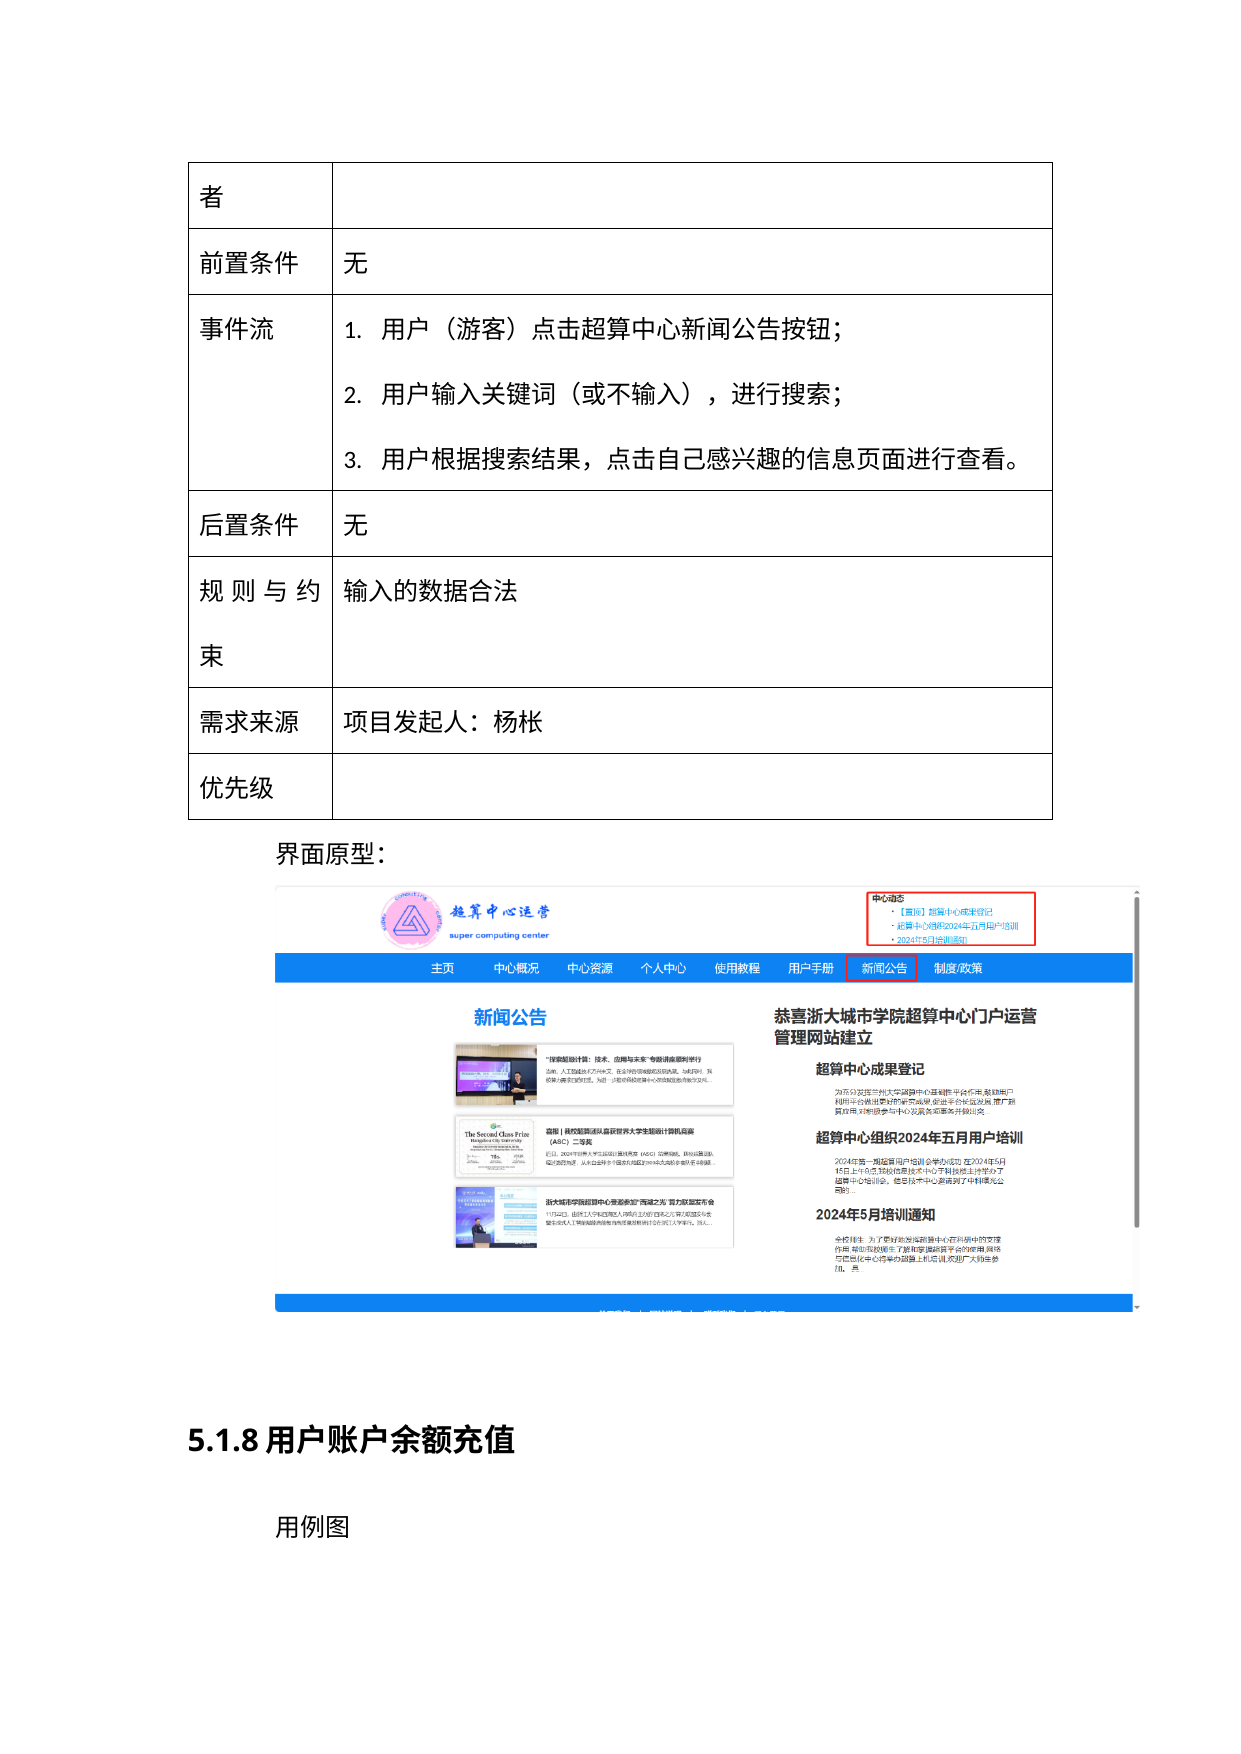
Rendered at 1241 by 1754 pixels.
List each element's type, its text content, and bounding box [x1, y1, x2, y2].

table_cell 无 [333, 229, 1052, 294]
table_cell 无 [333, 491, 1052, 556]
table_cell 后置条件 [189, 491, 332, 556]
table_cell 无 [333, 163, 1052, 228]
text 5.1.8用户账户余额充值 [187, 1405, 1053, 1470]
table_cell 规则与约束 [189, 557, 332, 687]
table_cell 事件流 [189, 295, 332, 490]
table_cell 用户（游客）点击超算中心新闻公告按钮； 用户输入关键词（或不输入），进行搜索； 用户根据搜索结果，点击自己感兴趣的信息页面进行查看。 [333, 295, 1052, 490]
table_cell 前置条件 [189, 229, 332, 294]
table_cell 输入的数据合法 [333, 557, 1052, 687]
picture [275, 885, 1140, 1312]
table_cell 优先级 [189, 754, 332, 819]
table_cell [333, 754, 1052, 819]
table_cell 次要参与者 [189, 163, 332, 228]
text 用例图 [231, 1493, 1053, 1558]
table_cell 项目发起人：杨枨 [333, 688, 1052, 753]
table_cell 需求来源 [189, 688, 332, 753]
text 界面原型： [231, 820, 1053, 885]
